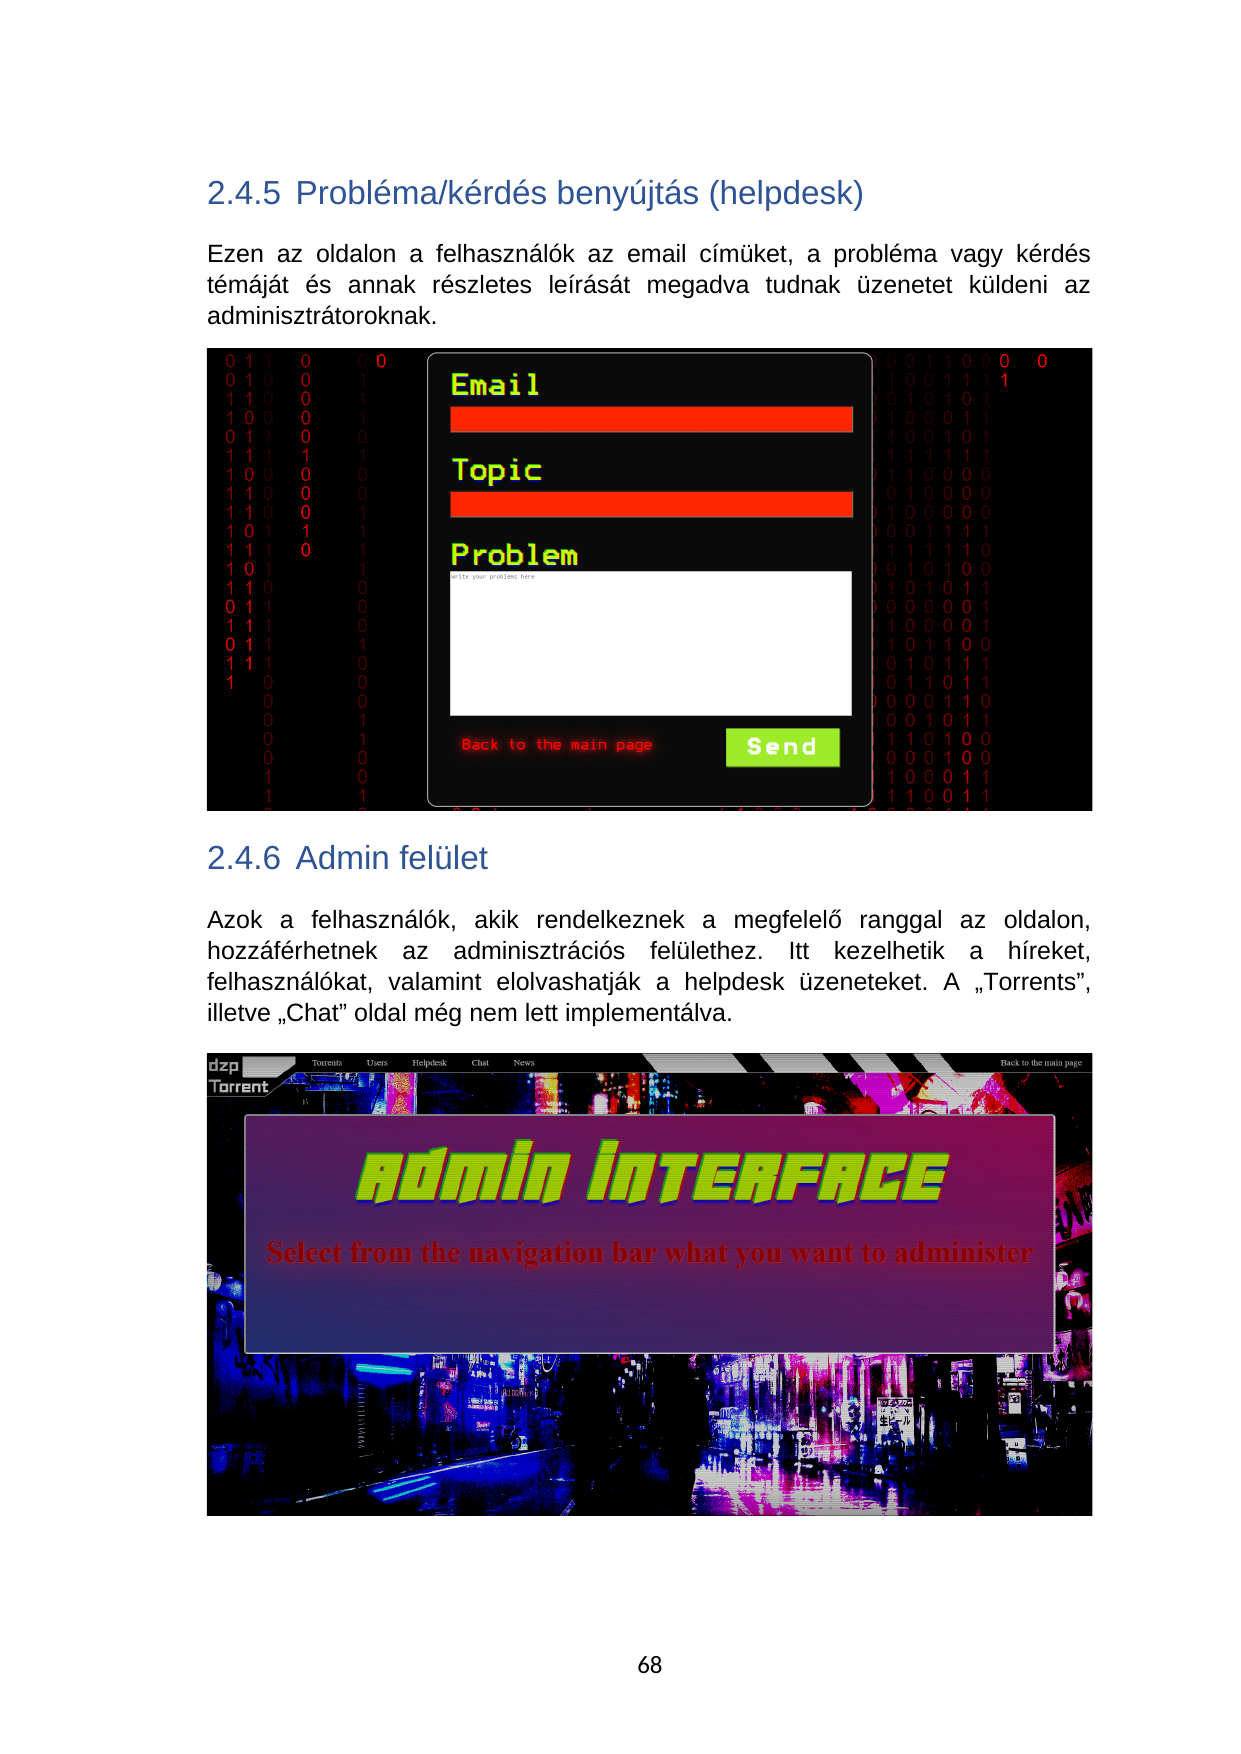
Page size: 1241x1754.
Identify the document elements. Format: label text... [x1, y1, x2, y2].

picture [206, 348, 1093, 811]
subtitle Probléma/kérdés benyújtás (helpdesk) [207, 173, 1092, 211]
subtitle Admin felület [207, 838, 1092, 877]
text Azok a felhasználók, akik rendelkeznek a megfelelő ranggal az oldalon, hozzáférhetnek az adminisztrációs felülethez. Itt kezelhetik a híreket, felhasználókat, valamint elolvashatják a helpdesk üzeneteket. A „Torrents”, illetve „Chat” oldal még nem lett implementálva. [207, 905, 1092, 1027]
text Ezen az oldalon a felhasználók az email címüket, a probléma vagy kérdés témáját és annak részletes leírását megadva tudnak üzenetet küldeni az adminisztrátoroknak. [207, 239, 1092, 330]
picture [206, 1053, 1093, 1516]
